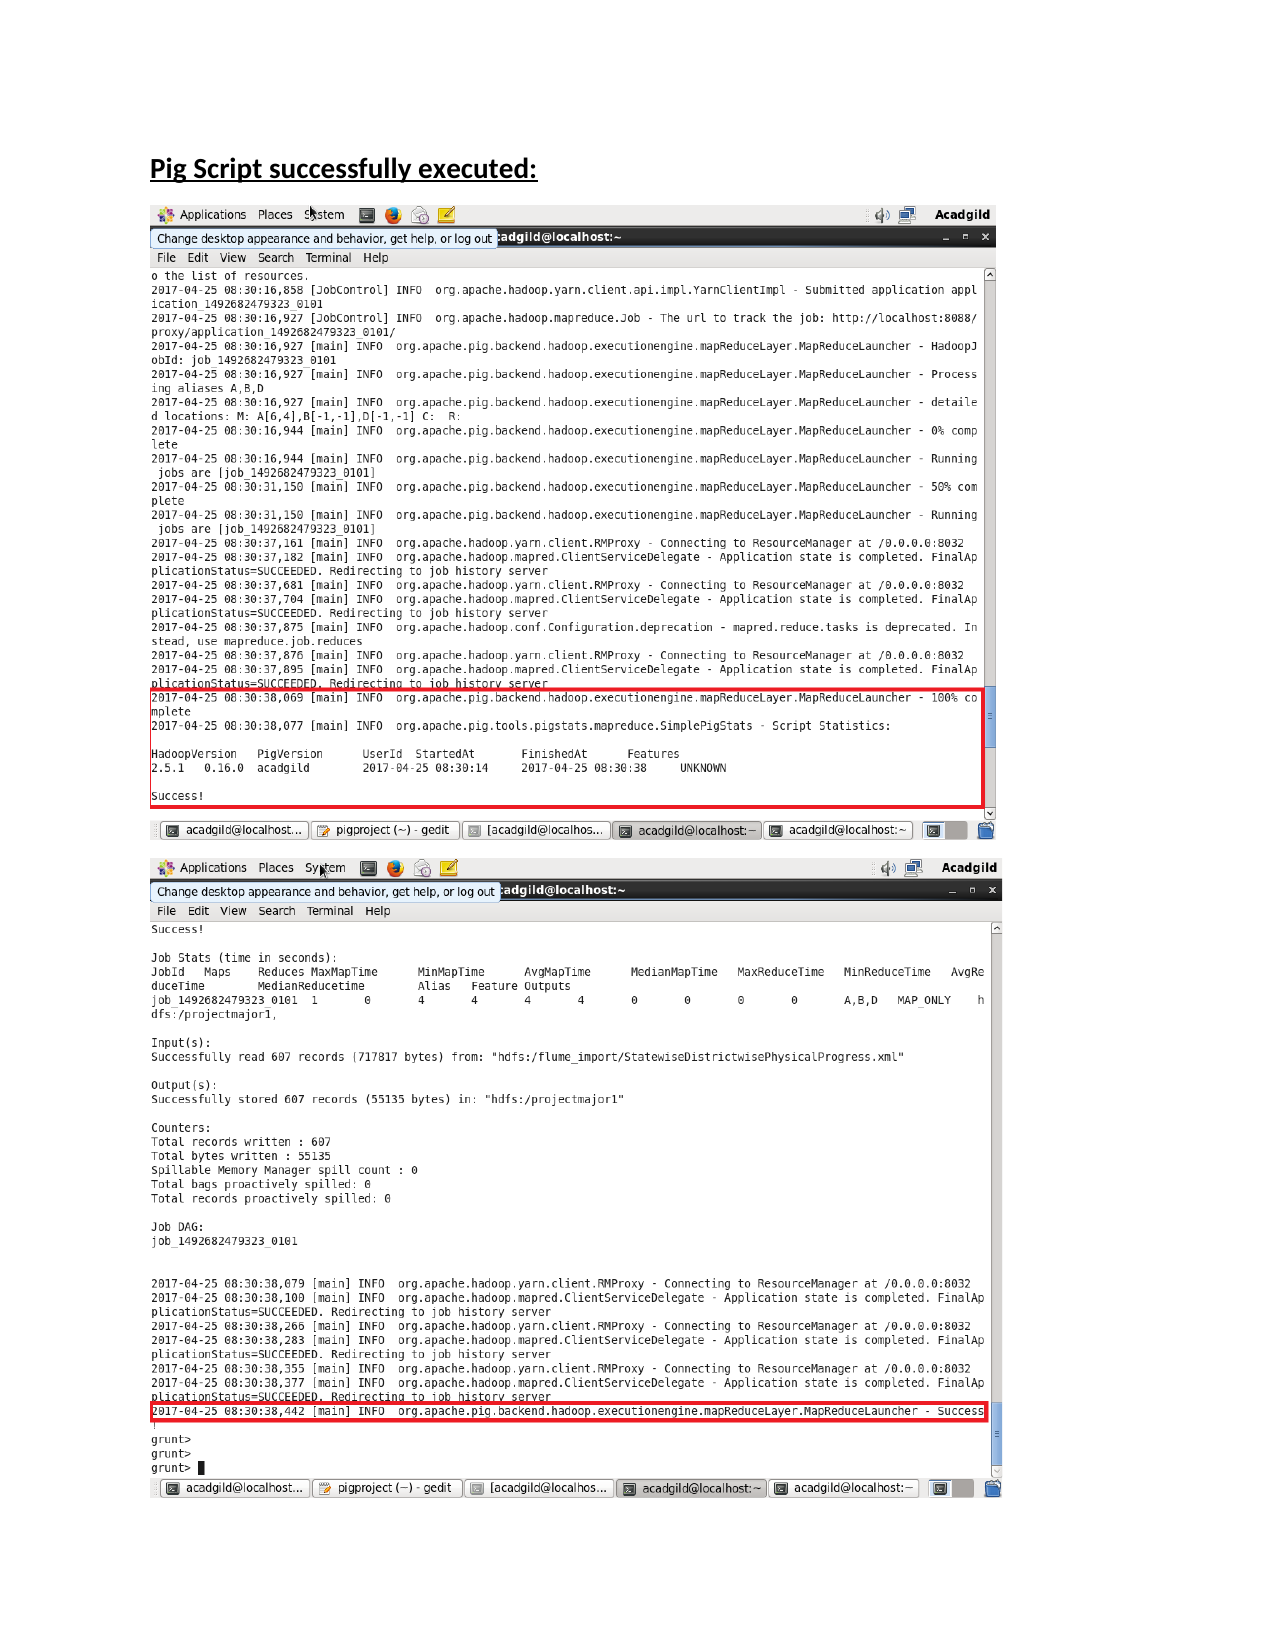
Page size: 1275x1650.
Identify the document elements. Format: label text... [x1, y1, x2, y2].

text Pig Script successfully executed: [150, 150, 1125, 186]
picture [150, 858, 1003, 1498]
picture [150, 205, 996, 840]
